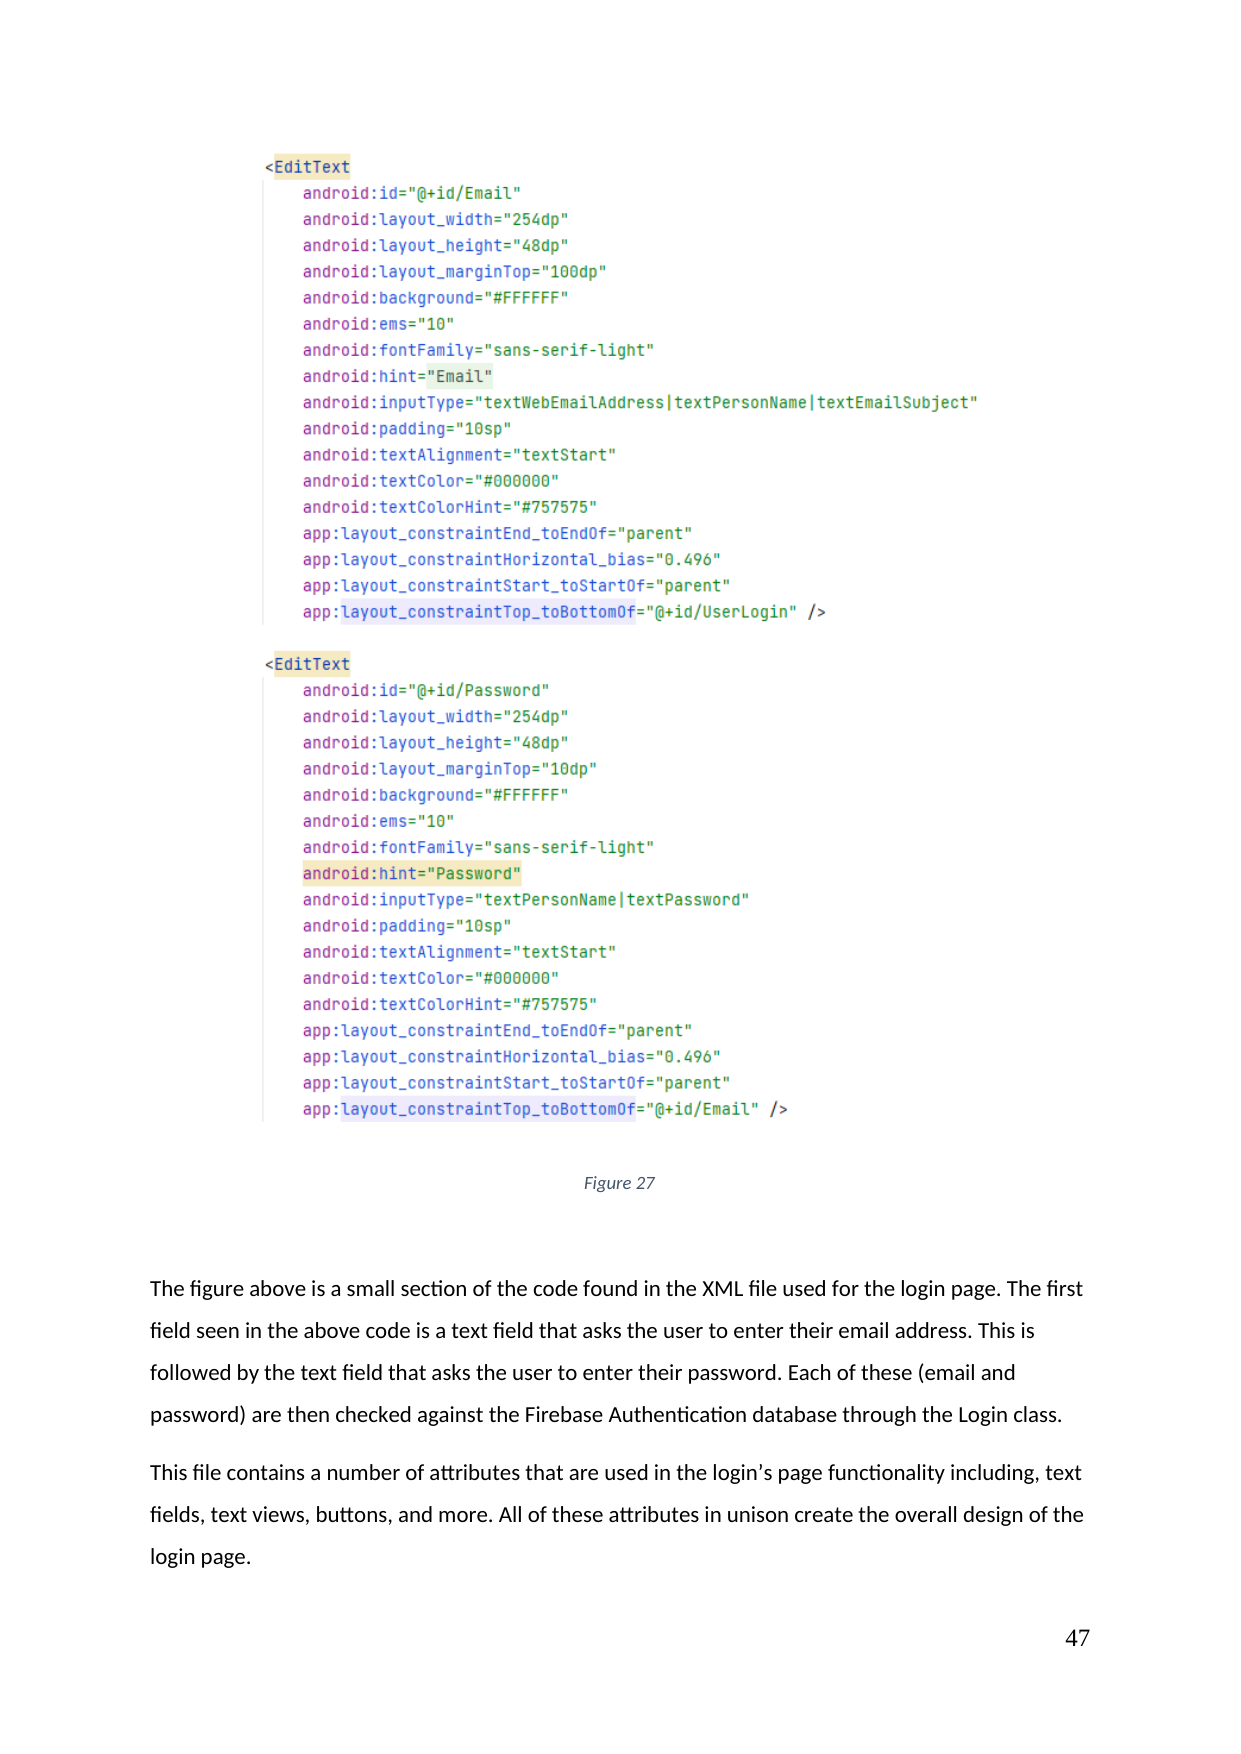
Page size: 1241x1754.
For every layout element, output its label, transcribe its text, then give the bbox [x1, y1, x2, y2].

text The figure above is a small section of the code found in the XML file used for the login page. The first field seen in the above code is a text field that asks the user to enter their email address. This is followed by the text field that asks the user to enter their password. Each of these (email and password) are then checked against the Firebase Authentication database through the Login class. [150, 1274, 1090, 1428]
picture [260, 150, 980, 1141]
text This file contains a number of attributes that are used in the login’s page functionality including, text fields, text views, buttons, and more. All of these attributes in unison create the overall design of the login page. [150, 1458, 1090, 1571]
text Figure 27 [150, 1172, 1090, 1194]
